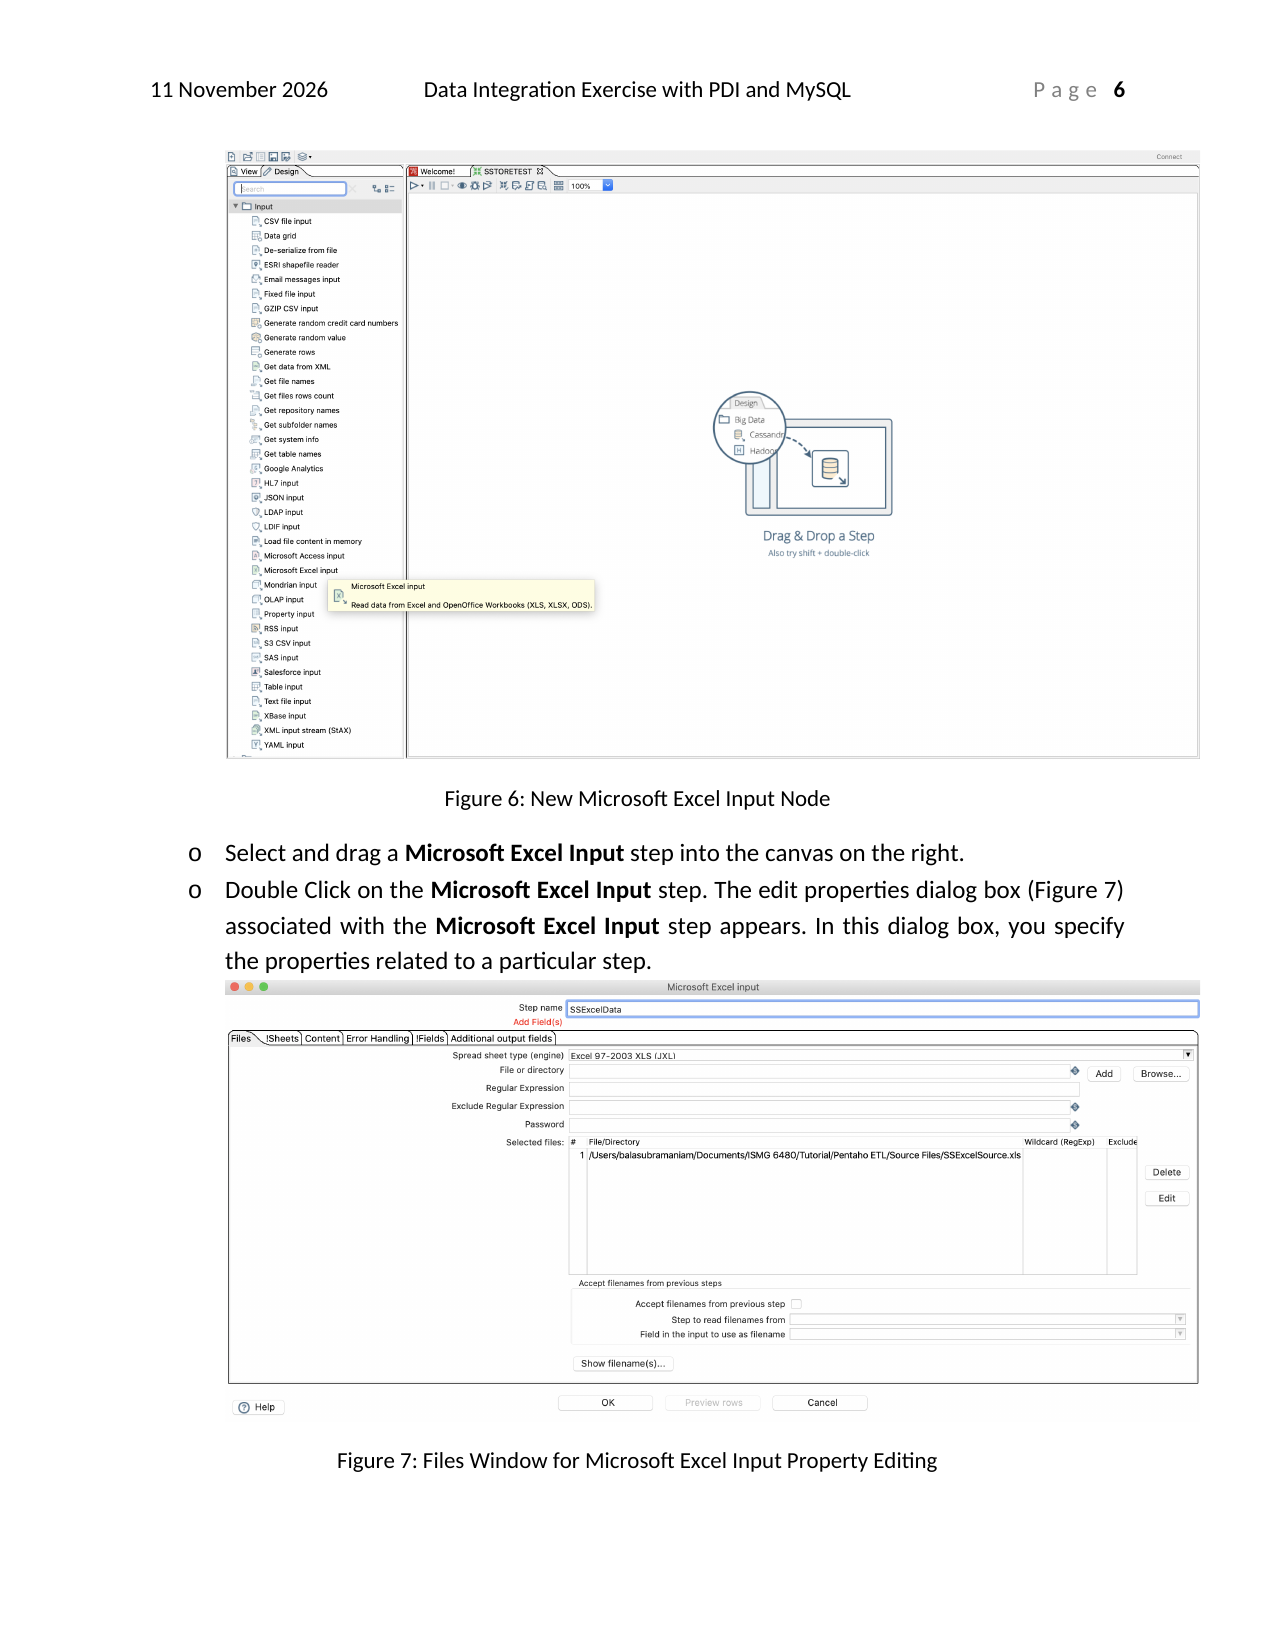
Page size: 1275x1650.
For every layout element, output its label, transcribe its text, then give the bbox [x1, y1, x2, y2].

title Figure 7: Files Window for Microsoft Excel Input Property Editing [150, 1447, 1125, 1475]
list Double Click on the Microsoft Excel Input step. The edit properties dialog box (Figure 7) associated with the Microsoft Excel Input step appears. In this dialog box, you specify the properties related to a particular step. [187, 874, 1125, 976]
title Figure 6: New Microsoft Excel Input Node [150, 784, 1125, 812]
picture [225, 150, 1200, 760]
picture [225, 980, 1200, 1422]
list Select and drag a Microsoft Excel Input step into the canvas on the right. [187, 837, 1125, 869]
